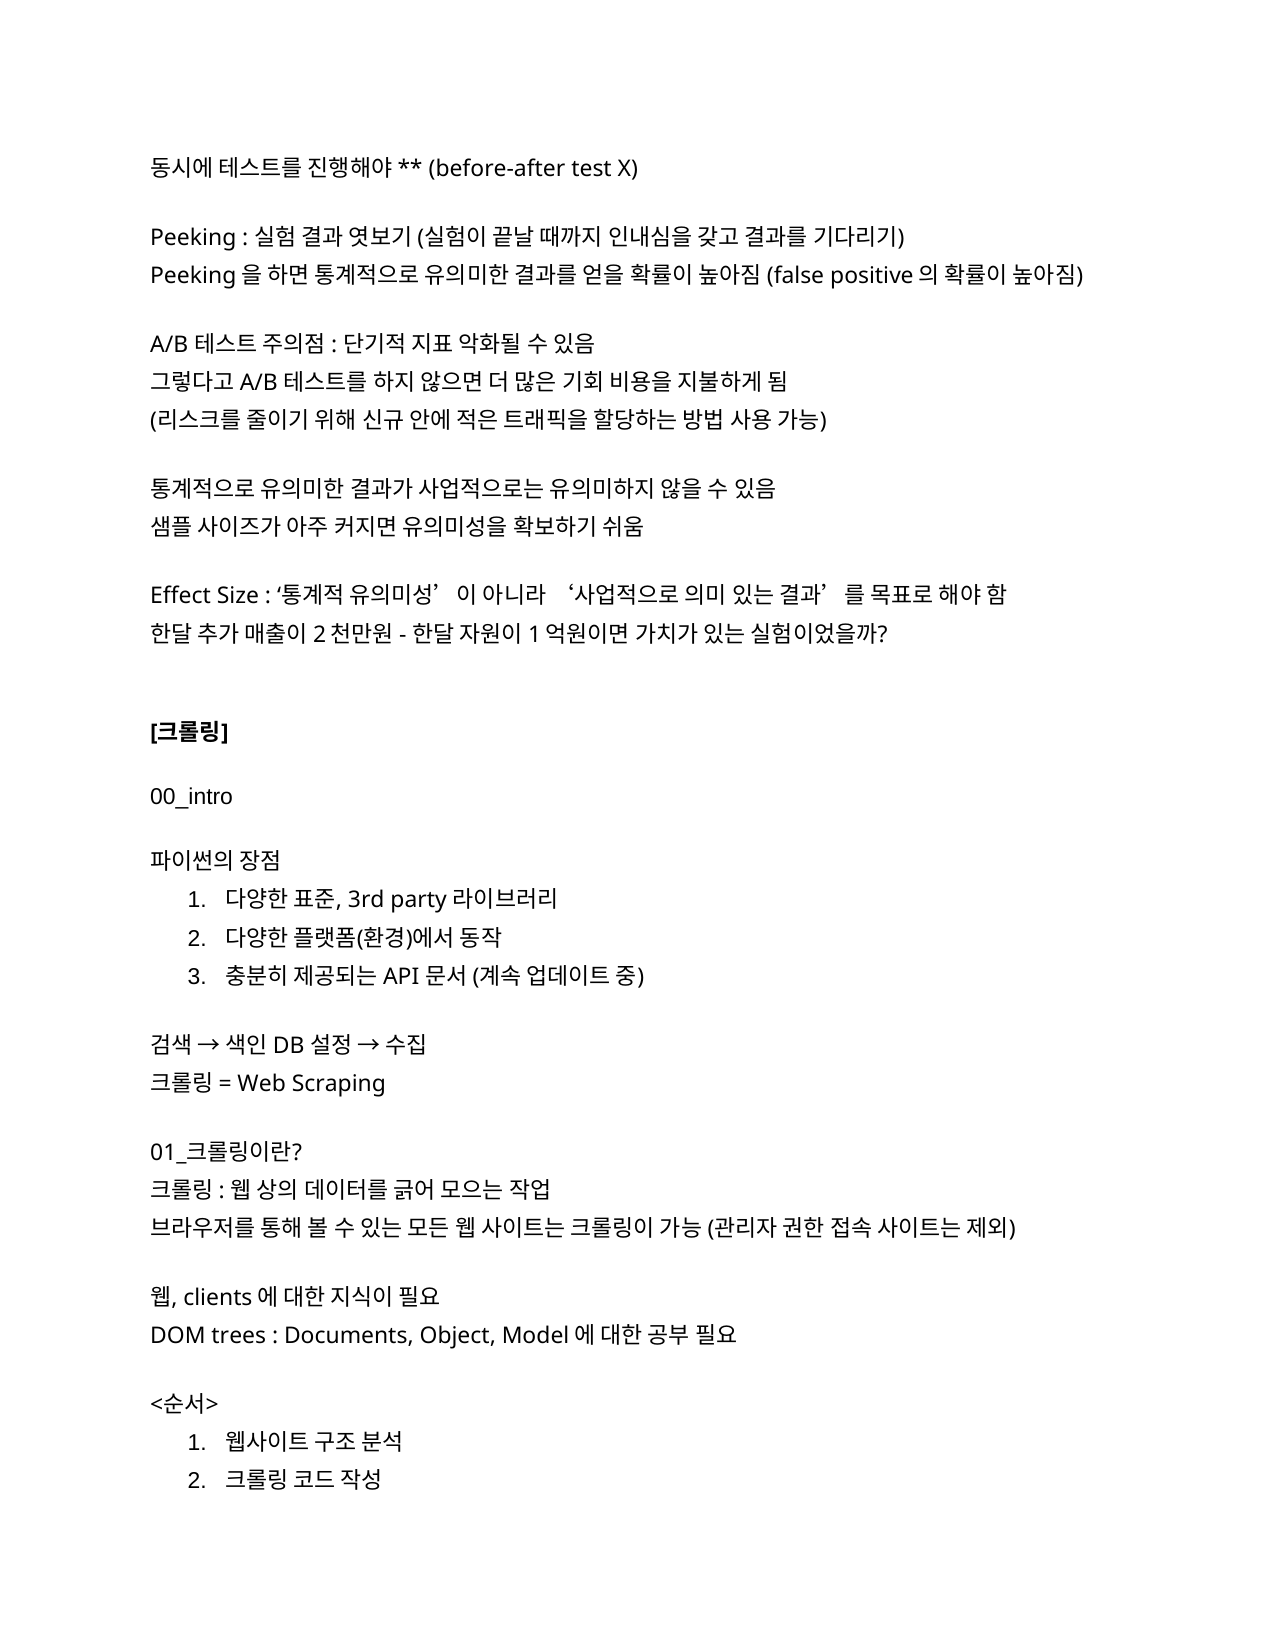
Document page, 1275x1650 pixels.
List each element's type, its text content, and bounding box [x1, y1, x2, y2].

text [크롤링] [150, 714, 1125, 747]
list 다양한 플랫폼(환경)에서 동작 [187, 919, 1125, 953]
text 01_크롤링이란? [150, 1133, 1125, 1167]
text (리스크를 줄이기 위해 신규 안에 적은 트래픽을 할당하는 방법 사용 가능) [150, 402, 1125, 435]
text A/B 테스트 주의점 : 단기적 지표 악화될 수 있음 [150, 325, 1125, 359]
list 다양한 표준, 3rd party 라이브러리 [187, 881, 1125, 914]
list 충분히 제공되는 API 문서 (계속 업데이트 중) [187, 958, 1125, 991]
text 브라우저를 통해 볼 수 있는 모든 웹 사이트는 크롤링이 가능 (관리자 권한 접속 사이트는 제외) [150, 1210, 1125, 1243]
text 한달 추가 매출이 2천만원 - 한달 자원이 1억원이면 가치가 있는 실험이었을까? [150, 615, 1125, 649]
text 웹, clients에 대한 지식이 필요 [150, 1278, 1125, 1312]
text 크롤링 : 웹 상의 데이터를 긁어 모으는 작업 [150, 1172, 1125, 1205]
text 통계적으로 유의미한 결과가 사업적으로는 유의미하지 않을 수 있음 [150, 471, 1125, 504]
text 파이썬의 장점 [150, 843, 1125, 876]
list 크롤링 코드 작성 [187, 1462, 1125, 1495]
text Peeking : 실험 결과 엿보기 (실험이 끝날 때까지 인내심을 갖고 결과를 기다리기) [150, 218, 1125, 252]
text 샘플 사이즈가 아주 커지면 유의미성을 확보하기 쉬움 [150, 509, 1125, 542]
text 크롤링 = Web Scraping [150, 1065, 1125, 1098]
list 웹사이트 구조 분석 [187, 1424, 1125, 1457]
text Effect Size : ‘통계적 유의미성’이 아니라 ‘사업적으로 의미 있는 결과’를 목표로 해야 함 [150, 577, 1125, 610]
text 00_intro [150, 783, 1125, 809]
text <순서> [150, 1385, 1125, 1419]
text 그렇다고 A/B 테스트를 하지 않으면 더 많은 기회 비용을 지불하게 됨 [150, 364, 1125, 397]
text 동시에 테스트를 진행해야 ** (before-after test X) [150, 150, 1125, 183]
text 검색 → 색인 DB 설정 → 수집 [150, 1026, 1125, 1060]
text Peeking을 하면 통계적으로 유의미한 결과를 얻을 확률이 높아짐 (false positive의 확률이 높아짐) [150, 257, 1125, 290]
text DOM trees : Documents, Object, Model에 대한 공부 필요 [150, 1317, 1125, 1350]
